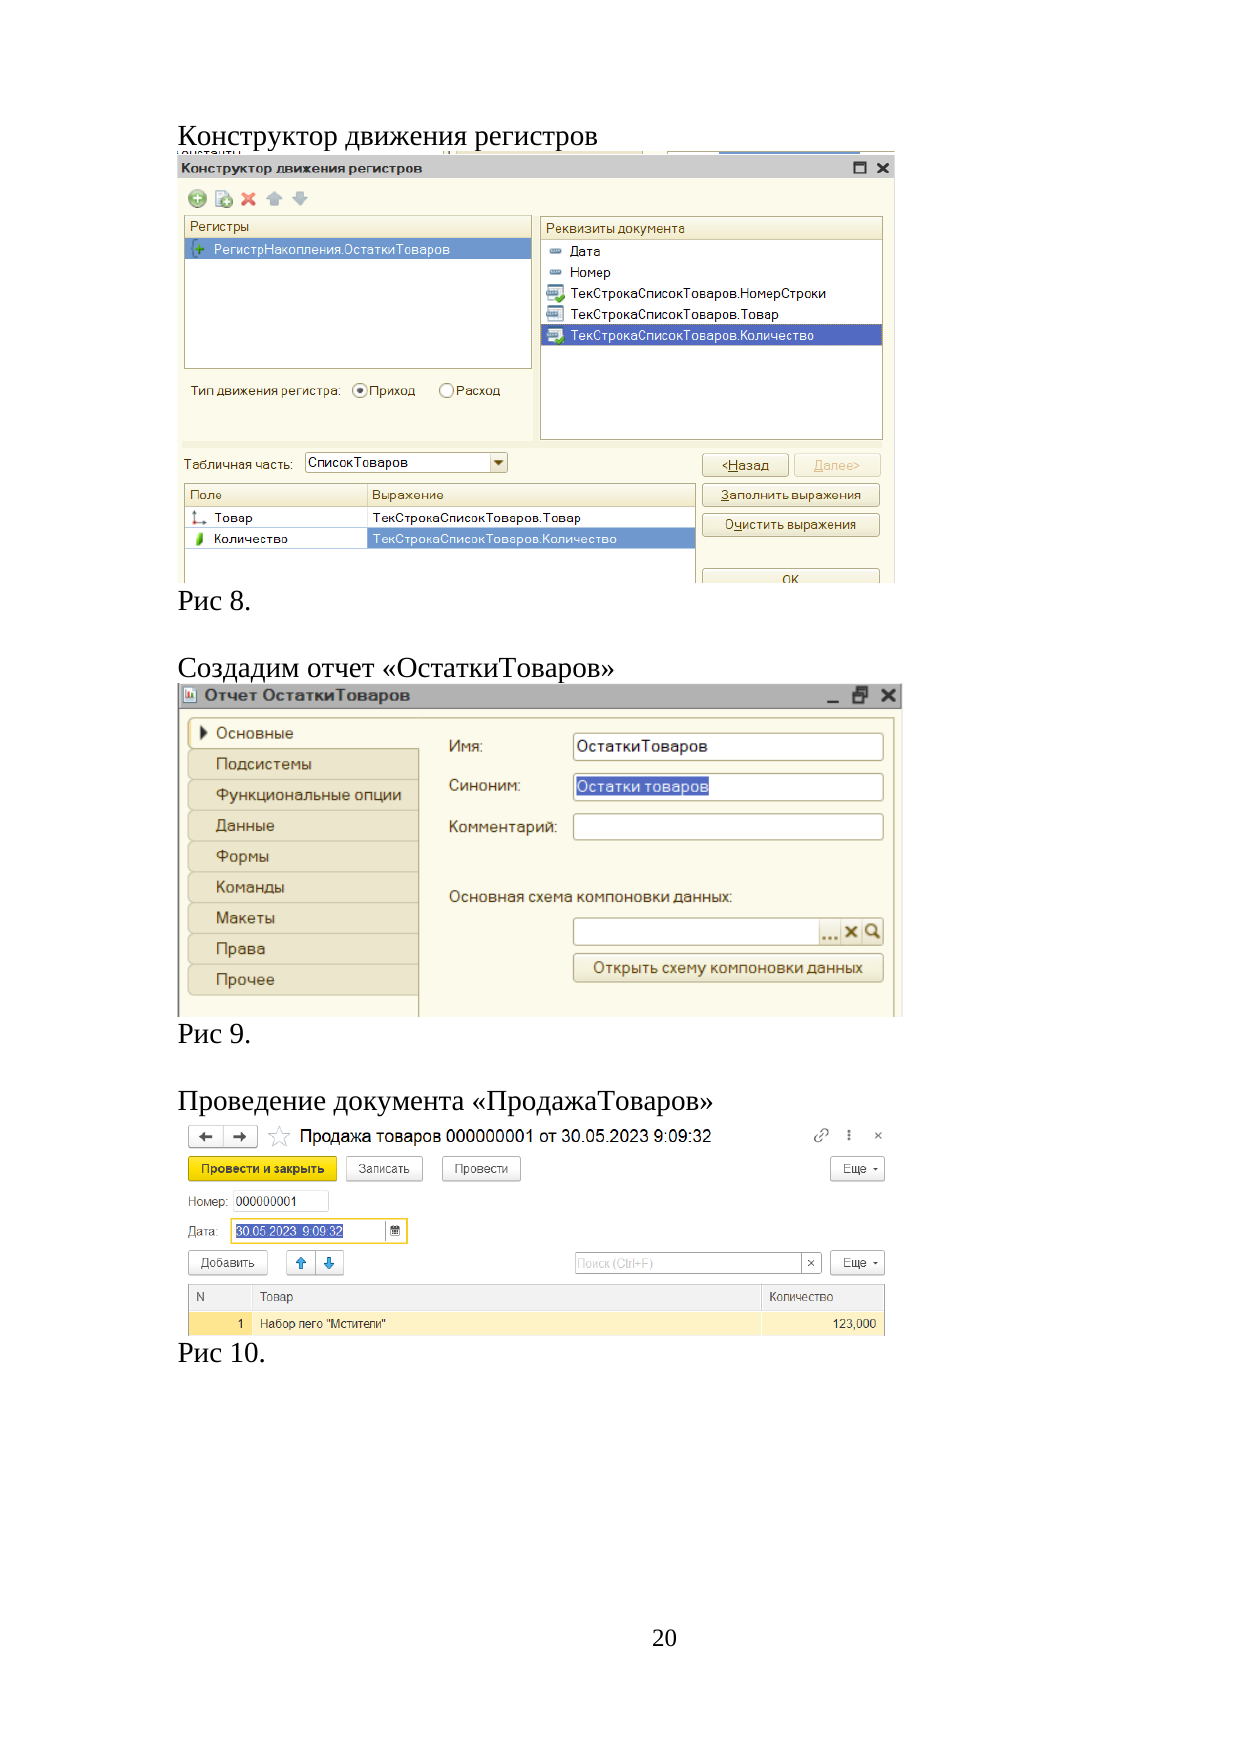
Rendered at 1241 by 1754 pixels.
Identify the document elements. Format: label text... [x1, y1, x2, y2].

text Проведение документа «ПродажаТоваров» [177, 1083, 1152, 1117]
text Конструктор движения регистров [177, 118, 1152, 152]
text Рис 9. [177, 1016, 1152, 1050]
picture [177, 683, 904, 1017]
picture [177, 1117, 901, 1336]
text Рис 10. [177, 1335, 1152, 1369]
text Рис 8. [177, 583, 1152, 616]
picture [177, 151, 895, 583]
text Создадим отчет «ОстаткиТоваров» [177, 650, 1152, 683]
